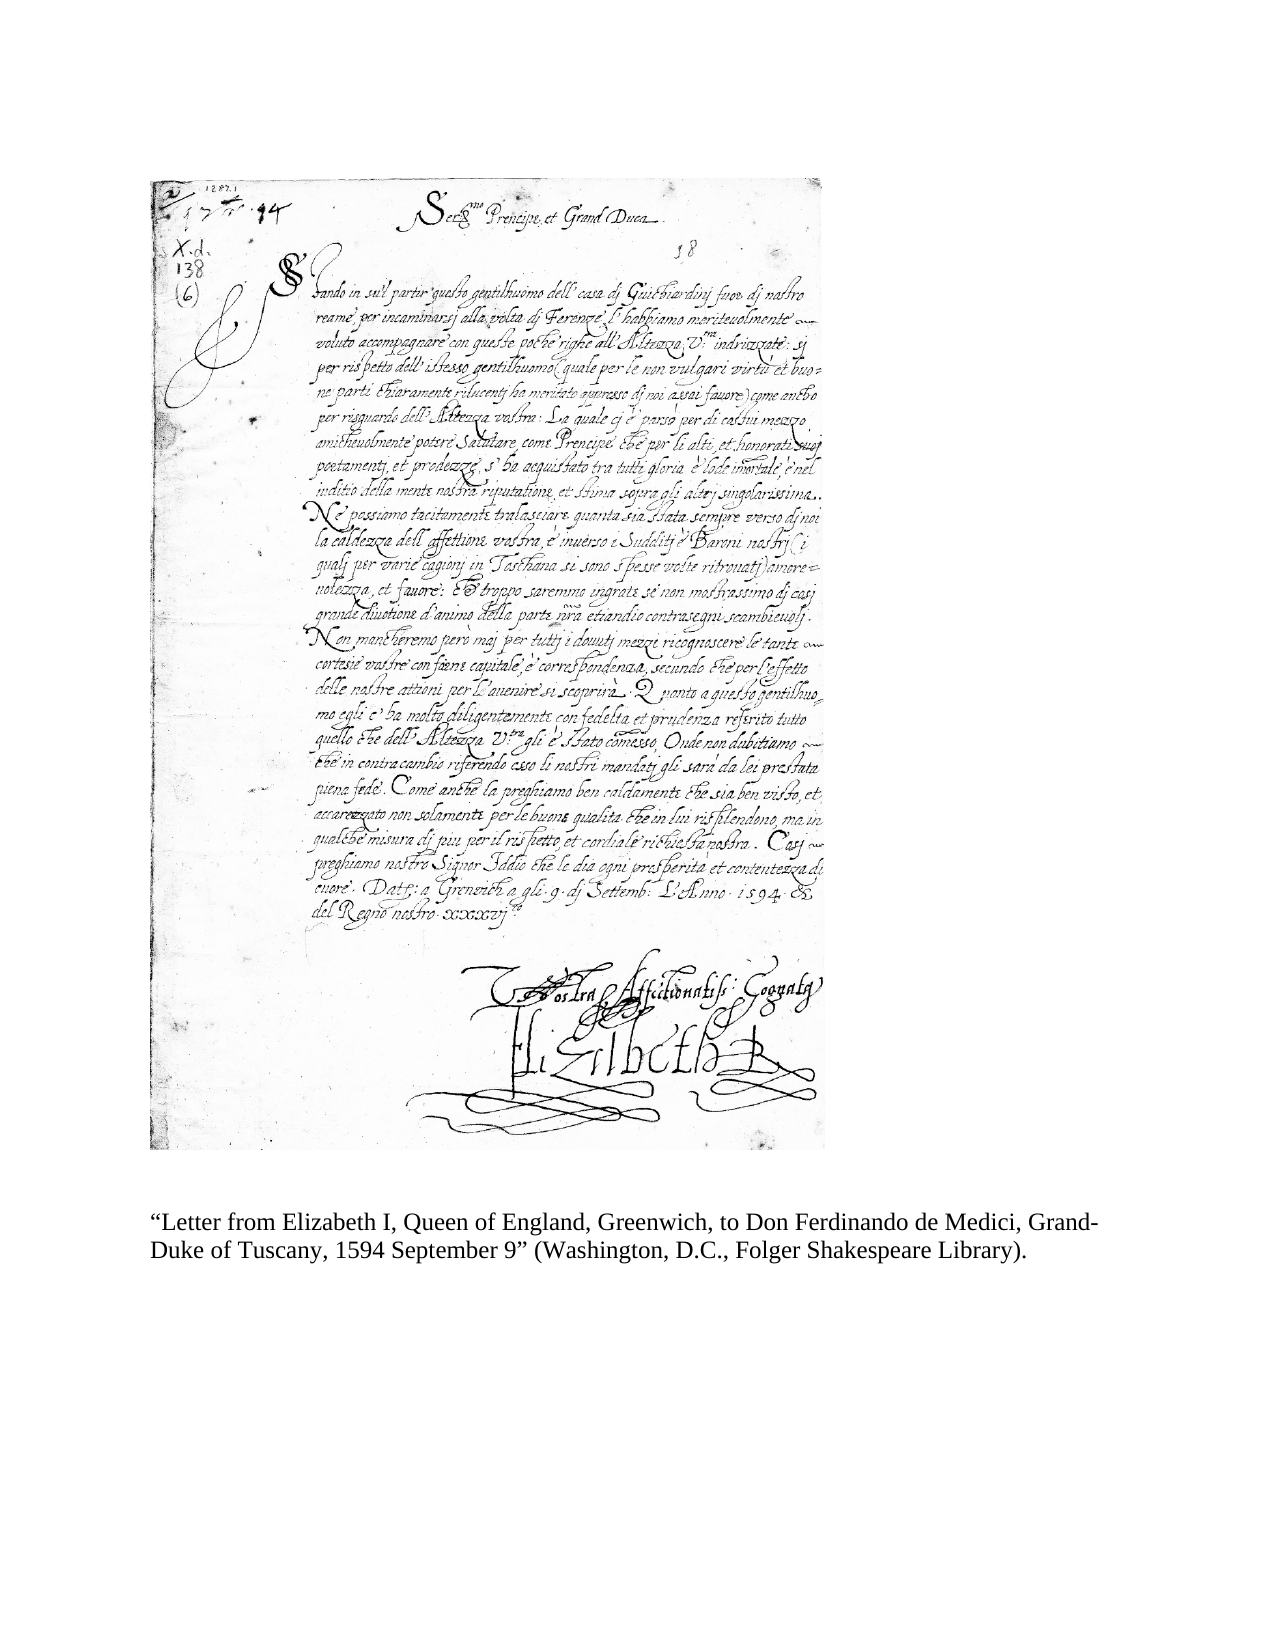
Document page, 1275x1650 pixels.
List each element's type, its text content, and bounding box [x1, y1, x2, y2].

text “Letter from Elizabeth I, Queen of England, Greenwich, to Don Ferdinando de Medici, Grand-Duke of Tuscany, 1594 September 9” (Washington, D.C., Folger Shakespeare Library). [150, 1207, 1125, 1264]
picture [150, 178, 826, 1150]
